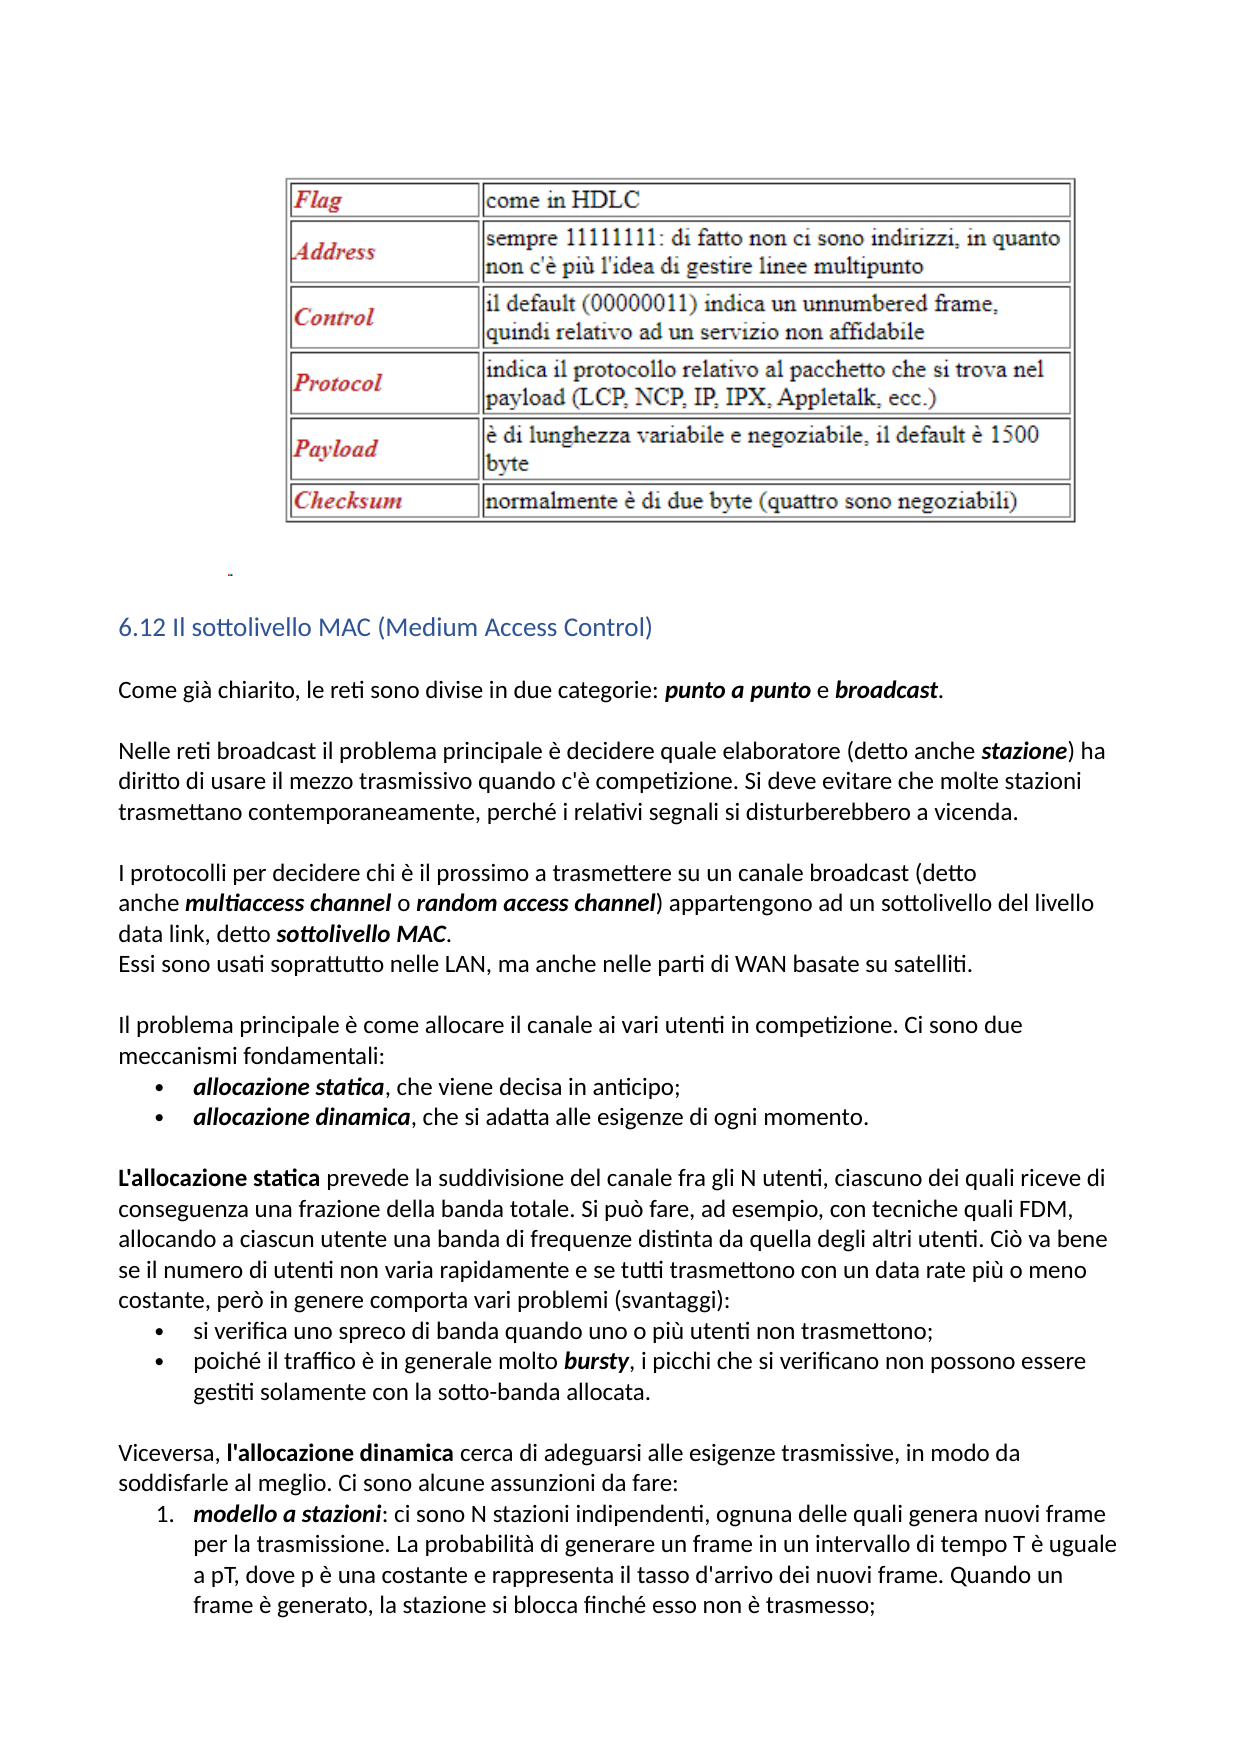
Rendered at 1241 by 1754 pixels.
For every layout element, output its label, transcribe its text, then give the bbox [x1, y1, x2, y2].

text Come già chiarito, le reti sono divise in due categorie: punto a punto e broadcast. [118, 674, 1122, 704]
text I protocolli per decidere chi è il prossimo a trasmettere su un canale broadcast (detto anche multiaccess channel o random access channel) appartengono ad un sottolivello del livello data link, detto sottolivello MAC. [118, 857, 1122, 949]
subtitle 6.12 Il sottolivello MAC (Medium Access Control) [118, 610, 1122, 643]
text Viceversa, l'allocazione dinamica cerca di adeguarsi alle esigenze trasmissive, in modo da soddisfarle al meglio. Ci sono alcune assunzioni da fare: [118, 1437, 1122, 1498]
text L'allocazione statica prevede la suddivisione del canale fra gli N utenti, ciascuno dei quali riceve di conseguenza una frazione della banda totale. Si può fare, ad esempio, con tecniche quali FDM, allocando a ciascun utente una banda di frequenze distinta da quella degli altri utenti. Ciò va bene se il numero di utenti non varia rapidamente e se tutti trasmettono con un data rate più o meno costante, però in genere comporta vari problemi (svantaggi): [118, 1162, 1122, 1315]
list allocazione statica, che viene decisa in anticipo; [156, 1071, 1122, 1101]
text Essi sono usati soprattutto nelle LAN, ma anche nelle parti di WAN basate su satelliti. [118, 949, 1122, 979]
list modello a stazioni: ci sono N stazioni indipendenti, ognuna delle quali genera nuovi frame per la trasmissione. La probabilità di generare un frame in un intervallo di tempo T è uguale a pT, dove p è una costante e rappresenta il tasso d'arrivo dei nuovi frame. Quando un frame è generato, la stazione si blocca finché esso non è trasmesso; [156, 1498, 1122, 1620]
list si verifica uno spreco di banda quando uno o più utenti non trasmettono; [156, 1315, 1122, 1345]
list poiché il traffico è in generale molto bursty, i picchi che si verificano non possono essere gestiti solamente con la sotto-banda allocata. [156, 1345, 1122, 1406]
picture [228, 147, 1129, 576]
text Il problema principale è come allocare il canale ai vari utenti in competizione. Ci sono due meccanismi fondamentali: [118, 1010, 1122, 1071]
list allocazione dinamica, che si adatta alle esigenze di ogni momento. [156, 1101, 1122, 1132]
text Nelle reti broadcast il problema principale è decidere quale elaboratore (detto anche stazione) ha diritto di usare il mezzo trasmissivo quando c'è competizione. Si deve evitare che molte stazioni trasmettano contemporaneamente, perché i relativi segnali si disturberebbero a vicenda. [118, 735, 1122, 827]
